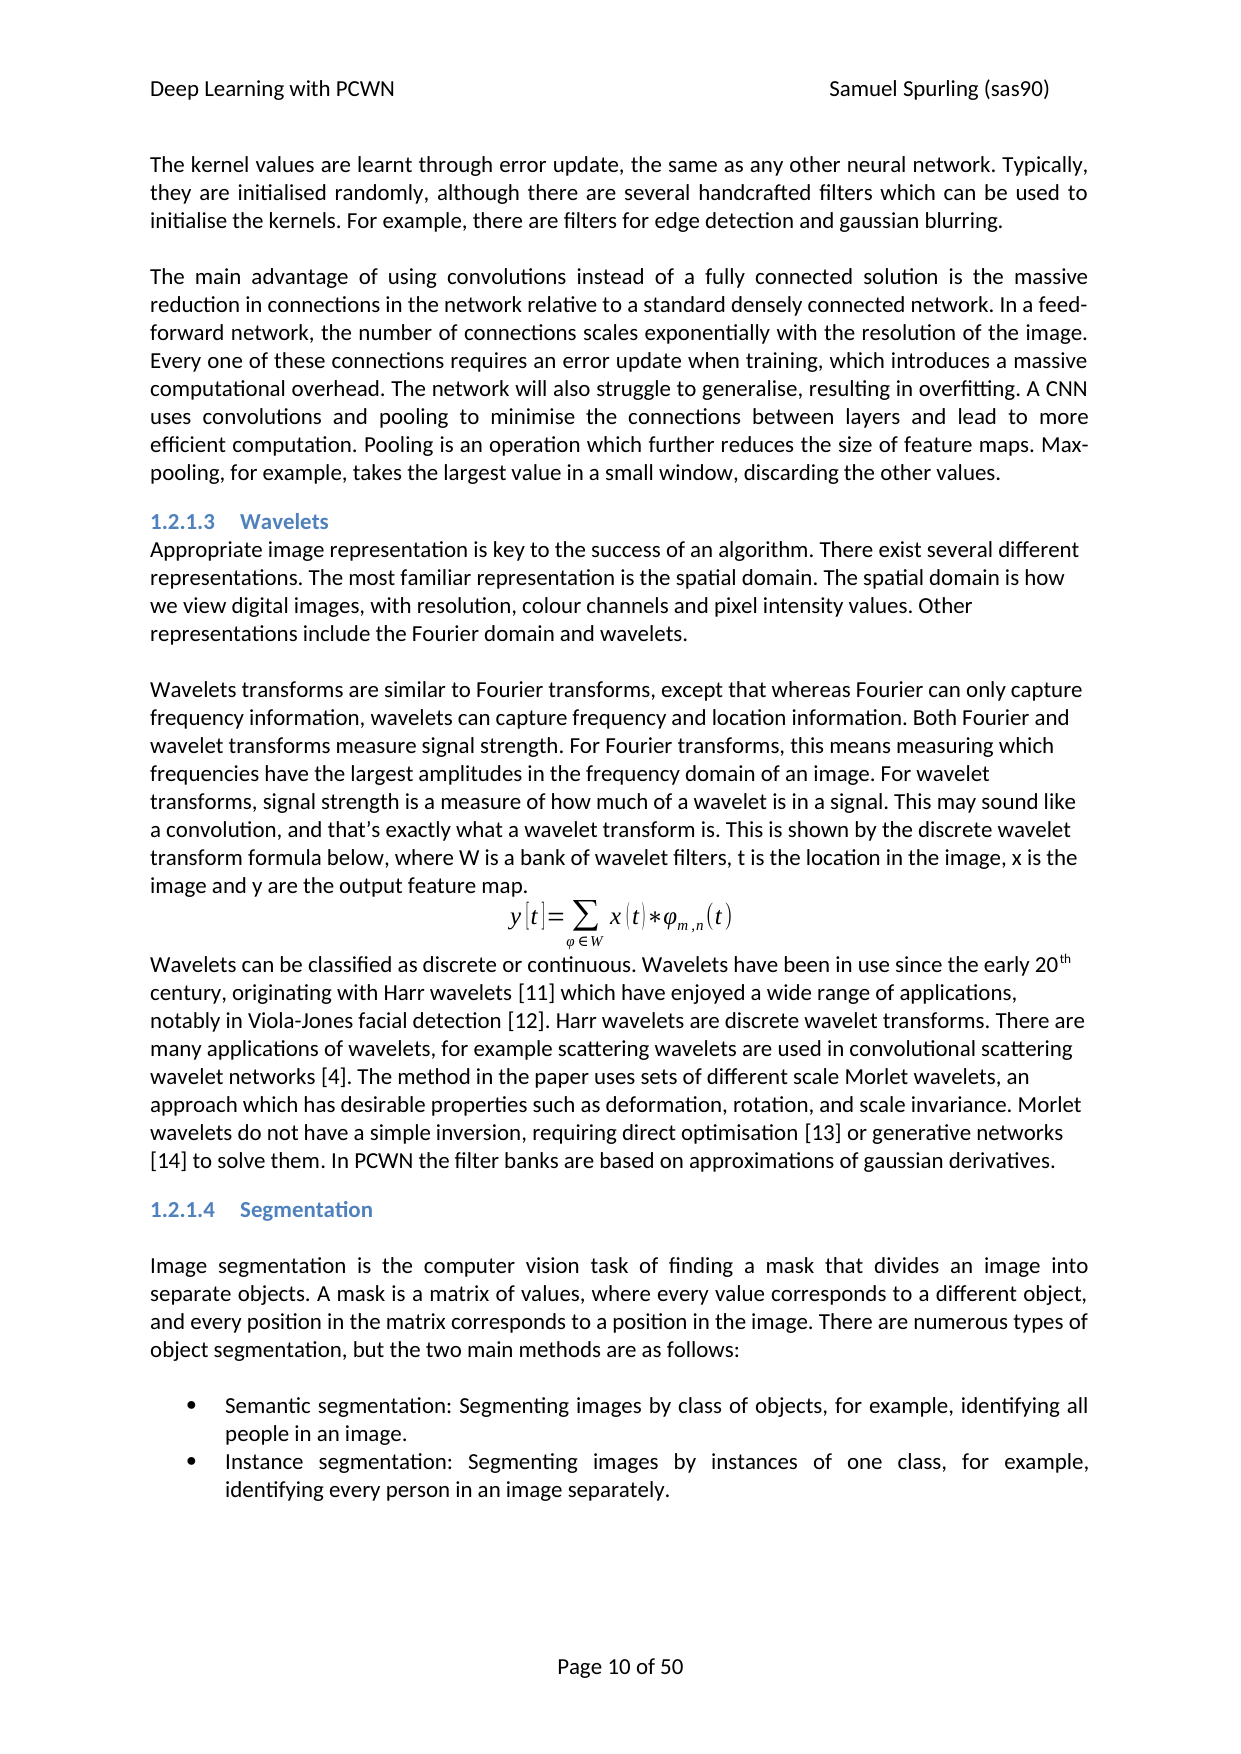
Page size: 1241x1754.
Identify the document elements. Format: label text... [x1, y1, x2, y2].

subtitle Segmentation [150, 1195, 1090, 1223]
text Wavelets transforms are similar to Fourier transforms, except that whereas Fourier can only capture frequency information, wavelets can capture frequency and location information. Both Fourier and wavelet transforms measure signal strength. For Fourier transforms, this means measuring which frequencies have the largest amplitudes in the frequency domain of an image. For wavelet transforms, signal strength is a measure of how much of a wavelet is in a signal. This may sound like a convolution, and that’s exactly what a wavelet transform is. This is shown by the discrete wavelet transform formula below, where W is a bank of wavelet filters, t is the location in the image, x is the image and y are the output feature map. [150, 675, 1090, 899]
text The main advantage of using convolutions instead of a fully connected solution is the massive reduction in connections in the network relative to a standard densely connected network. In a feed-forward network, the number of connections scales exponentially with the resolution of the image. Every one of these connections requires an error update when training, which introduces a massive computational overhead. The network will also struggle to generalise, resulting in overfitting. A CNN uses convolutions and pooling to minimise the connections between layers and lead to more efficient computation. Pooling is an operation which further reduces the size of feature maps. Max-pooling, for example, takes the largest value in a small window, discarding the other values. [150, 262, 1090, 486]
text Image segmentation is the computer vision task of finding a mask that divides an image into separate objects. A mask is a matrix of values, where every value corresponds to a different object, and every position in the matrix corresponds to a position in the image. There are numerous types of object segmentation, but the two main methods are as follows: [150, 1251, 1090, 1363]
list Semantic segmentation: Segmenting images by class of objects, for example, identifying all people in an image. [187, 1391, 1090, 1447]
list Instance segmentation: Segmenting images by instances of one class, for example, identifying every person in an image separately. [187, 1447, 1090, 1503]
text Wavelets can be classified as discrete or continuous. Wavelets have been in use since the early 20th century, originating with Harr wavelets which have enjoyed a wide range of applications, notably in Viola-Jones facial detection . Harr wavelets are discrete wavelet transforms. There are many applications of wavelets, for example scattering wavelets are used in convolutional scattering wavelet networks . The method in the paper uses sets of different scale Morlet wavelets, an approach which has desirable properties such as deformation, rotation, and scale invariance. Morlet wavelets do not have a simple inversion, requiring direct optimisation or generative networks to solve them. In PCWN the filter banks are based on approximations of gaussian derivatives. [150, 950, 1090, 1174]
text The kernel values are learnt through error update, the same as any other neural network. Typically, they are initialised randomly, although there are several handcrafted filters which can be used to initialise the kernels. For example, there are filters for edge detection and gaussian blurring. [150, 150, 1090, 234]
subtitle Wavelets [150, 507, 1090, 535]
text Appropriate image representation is key to the success of an algorithm. There exist several different representations. The most familiar representation is the spatial domain. The spatial domain is how we view digital images, with resolution, colour channels and pixel intensity values. Other representations include the Fourier domain and wavelets. [150, 535, 1090, 647]
